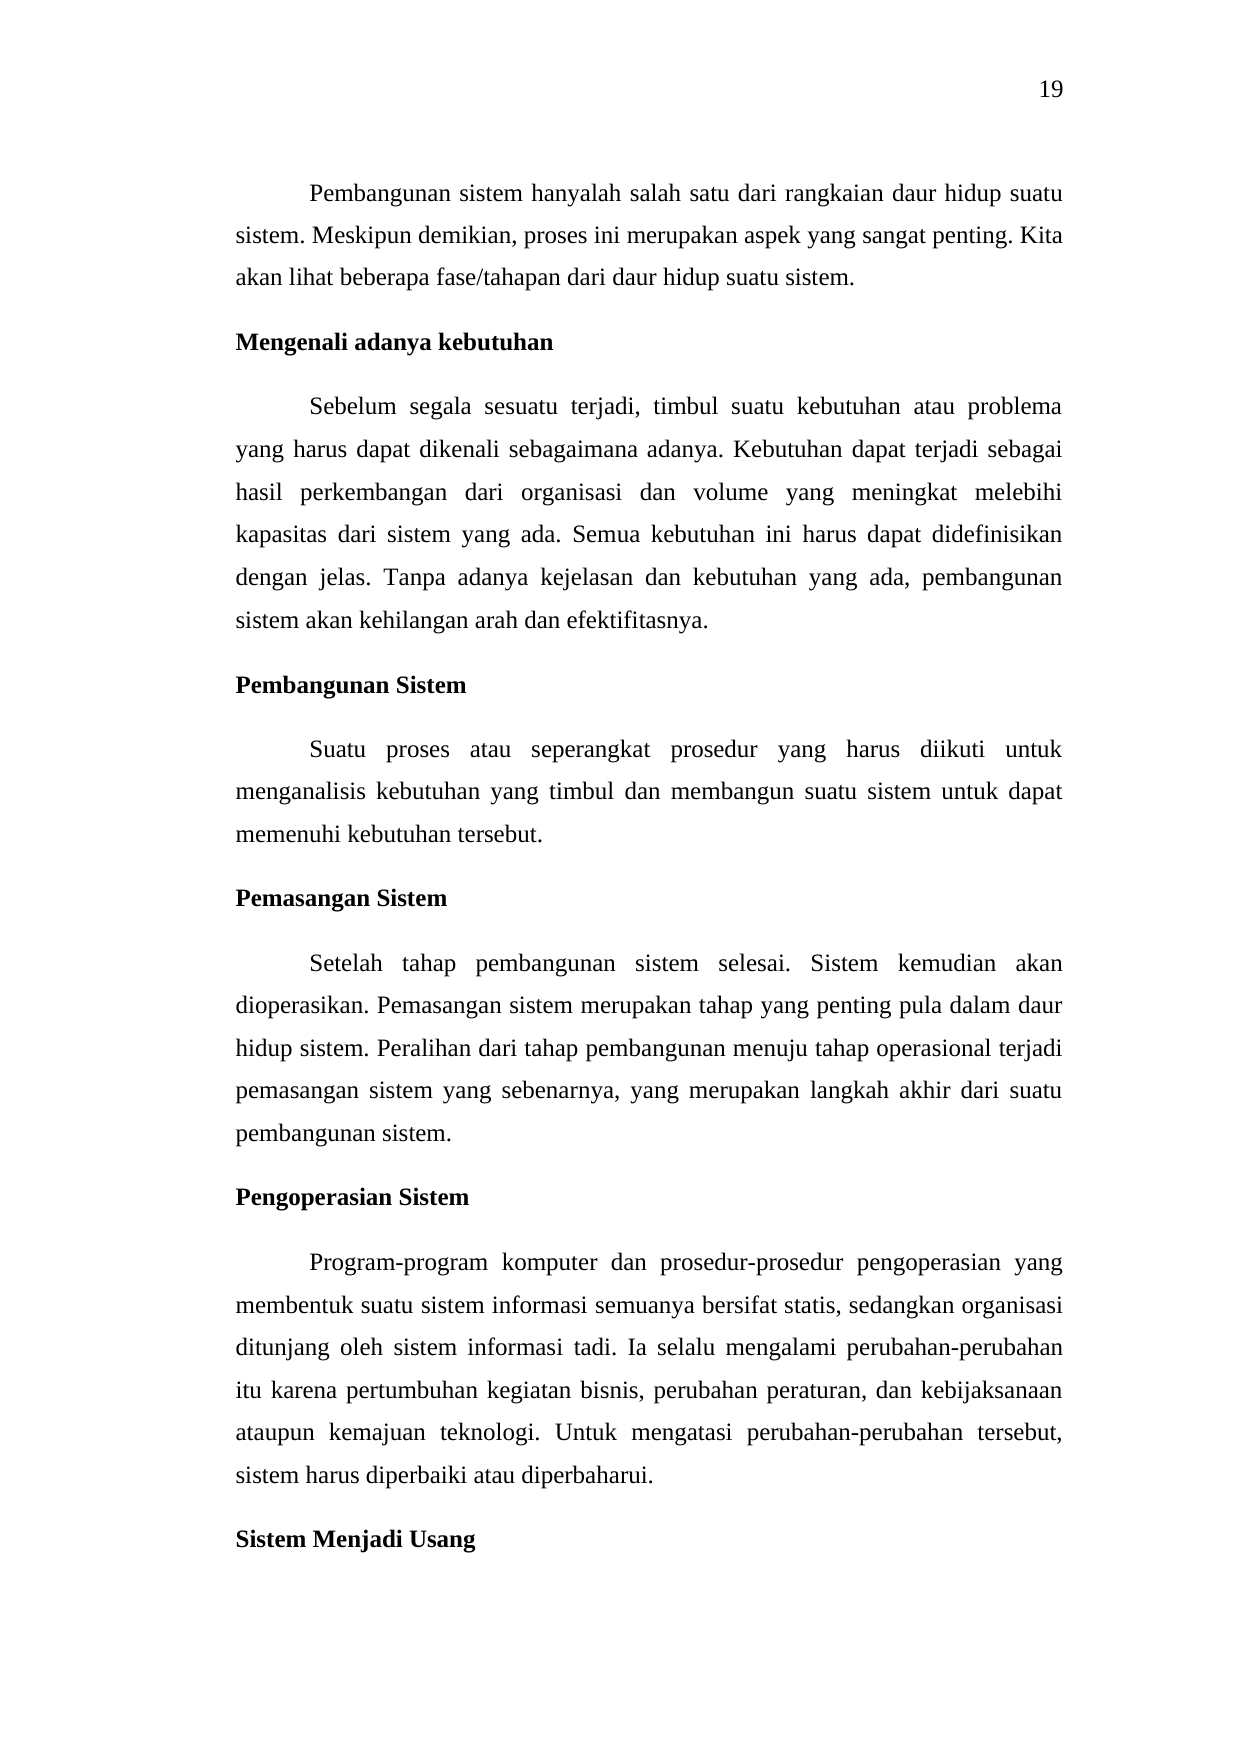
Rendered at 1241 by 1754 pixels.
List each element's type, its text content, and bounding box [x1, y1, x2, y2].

text Setelah tahap pembangunan sistem selesai. Sistem kemudian akan dioperasikan. Pemasangan sistem merupakan tahap yang penting pula dalam daur hidup sistem. Peralihan dari tahap pembangunan menuju tahap operasional terjadi pemasangan sistem yang sebenarnya, yang merupakan langkah akhir dari suatu pembangunan sistem. [235, 948, 1063, 1147]
text Pembangunan Sistem [235, 670, 1090, 698]
text Pembangunan sistem hanyalah salah satu dari rangkaian daur hidup suatu sistem. Meskipun demikian, proses ini merupakan aspek yang sangat penting. Kita akan lihat beberapa fase/tahapan dari daur hidup suatu sistem. [235, 178, 1063, 291]
text Sebelum segala sesuatu terjadi, timbul suatu kebutuhan atau problema yang harus dapat dikenali sebagaimana adanya. Kebutuhan dapat terjadi sebagai hasil perkembangan dari organisasi dan volume yang meningkat melebihi kapasitas dari sistem yang ada. Semua kebutuhan ini harus dapat didefinisikan dengan jelas. Tanpa adanya kejelasan dan kebutuhan yang ada, pembangunan sistem akan kehilangan arah dan efektifitasnya. [235, 391, 1063, 634]
text Sistem Menjadi Usang [235, 1524, 1090, 1553]
text Mengenali adanya kebutuhan [235, 327, 1090, 355]
text Pemasangan Sistem [235, 883, 1090, 912]
text 19 [150, 74, 1063, 103]
text Program-program komputer dan prosedur-prosedur pengoperasian yang membentuk suatu sistem informasi semuanya bersifat statis, sedangkan organisasi ditunjang oleh sistem informasi tadi. Ia selalu mengalami perubahan-perubahan itu karena pertumbuhan kegiatan bisnis, perubahan peraturan, dan kebijaksanaan ataupun kemajuan teknologi. Untuk mengatasi perubahan-perubahan tersebut, sistem harus diperbaiki atau diperbaharui. [235, 1247, 1063, 1488]
text Pengoperasian Sistem [235, 1182, 1090, 1211]
text Suatu proses atau seperangkat prosedur yang harus diikuti untuk menganalisis kebutuhan yang timbul dan membangun suatu sistem untuk dapat memenuhi kebutuhan tersebut. [235, 734, 1063, 847]
